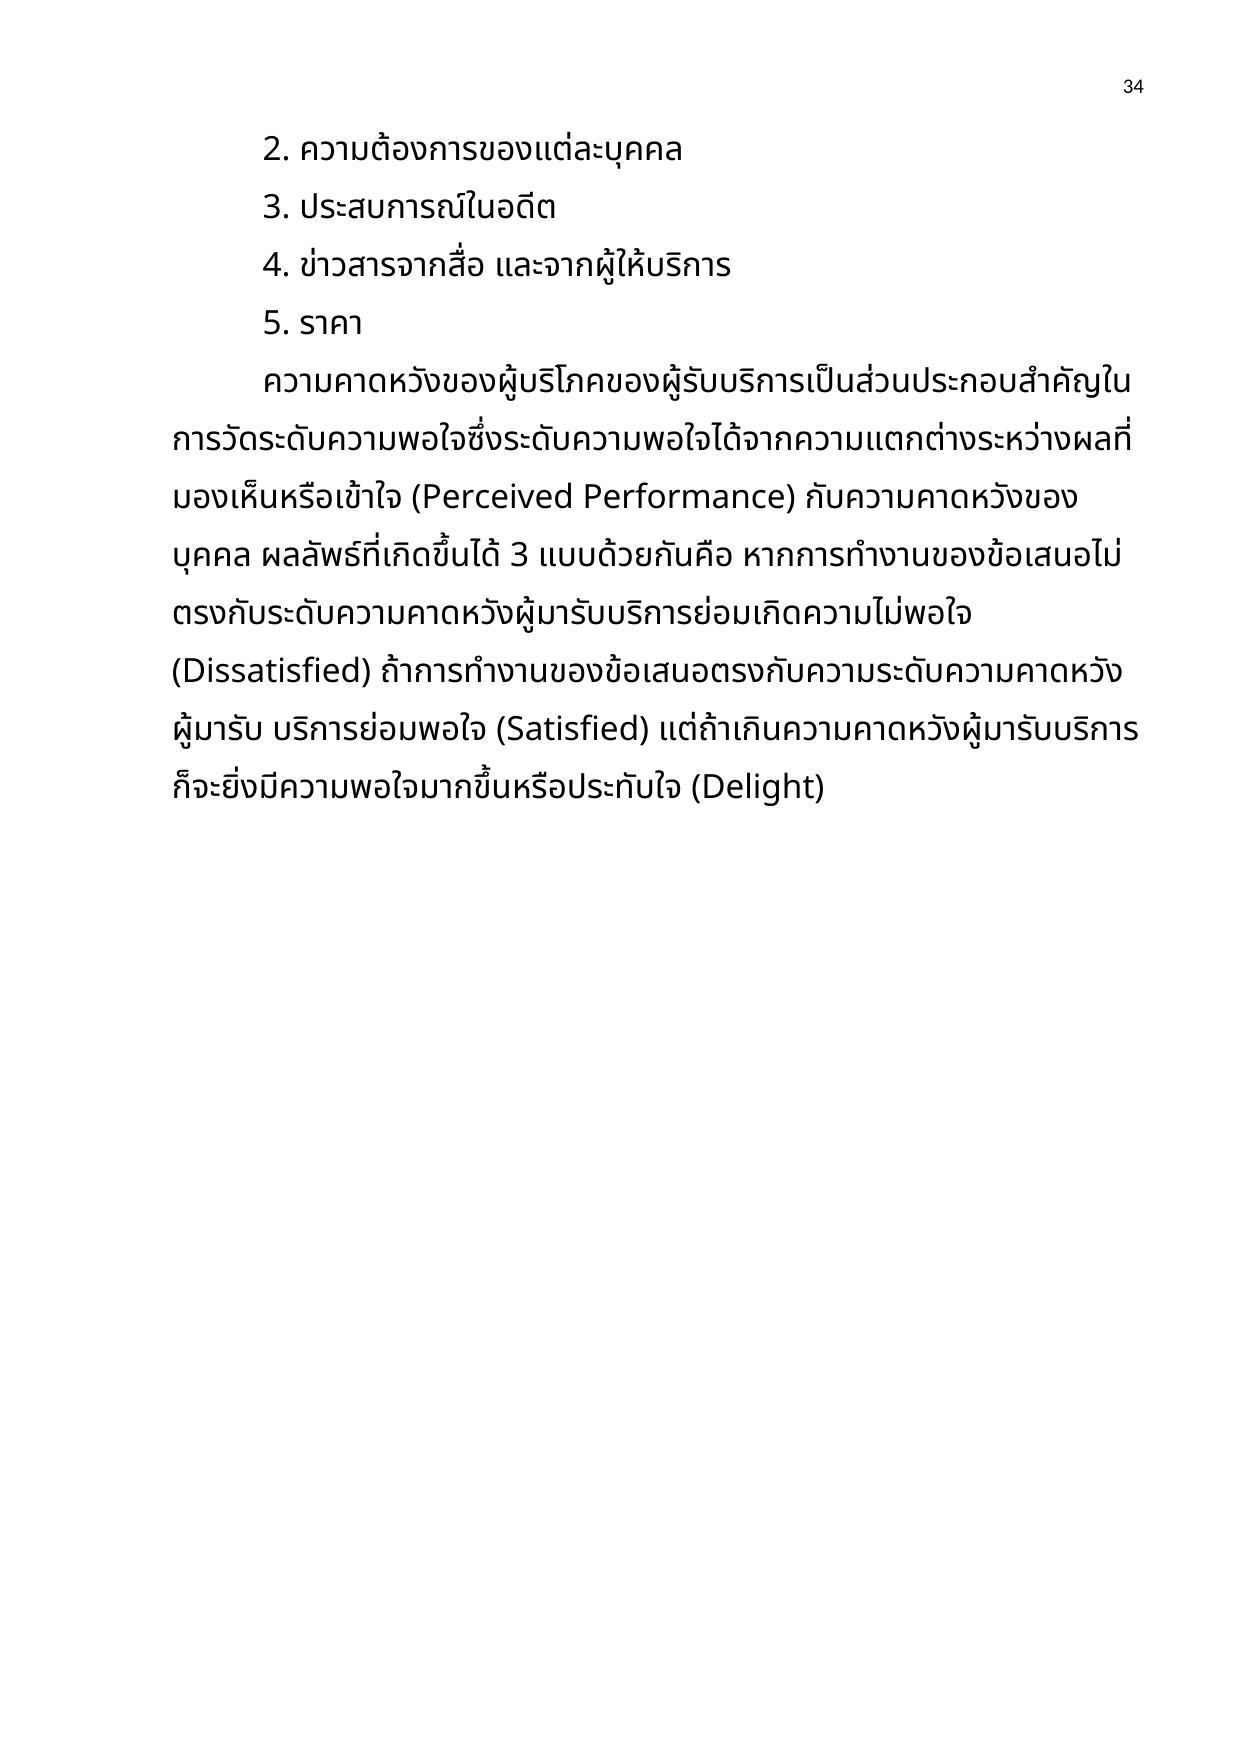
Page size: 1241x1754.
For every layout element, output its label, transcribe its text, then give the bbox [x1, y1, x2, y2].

list 2. ความต้องการของแต่ละบุคคล [172, 124, 1144, 175]
list 4. ข่าวสารจากสื่อ และจากผู้ให้บริการ [172, 241, 1144, 291]
list ความคาดหวังของผู้บริโภคของผู้รับบริการเป็นส่วนประกอบสำคัญในการวัดระดับความพอใจซึ่งระดับความพอใจได้จากความแตกต่างระหว่างผลที่มองเห็นหรือเข้าใจ (Perceived Performance) กับความคาดหวังของบุคคล ผลลัพธ์ที่เกิดขึ้นได้ 3 แบบด้วยกันคือ หากการทำงานของข้อเสนอไม่ตรงกับระดับความคาดหวังผู้มารับบริการย่อมเกิดความไม่พอใจ (Dissatisfied) ถ้าการทำงานของข้อเสนอตรงกับความระดับความคาดหวังผู้มารับ บริการย่อมพอใจ (Satisfied) แต่ถ้าเกินความคาดหวังผู้มารับบริการก็จะยิ่งมีความพอใจมากขึ้นหรือประทับใจ (Delight) [172, 357, 1144, 814]
list 3. ประสบการณ์ในอดีต [172, 183, 1144, 233]
list 5. ราคา [172, 299, 1144, 349]
